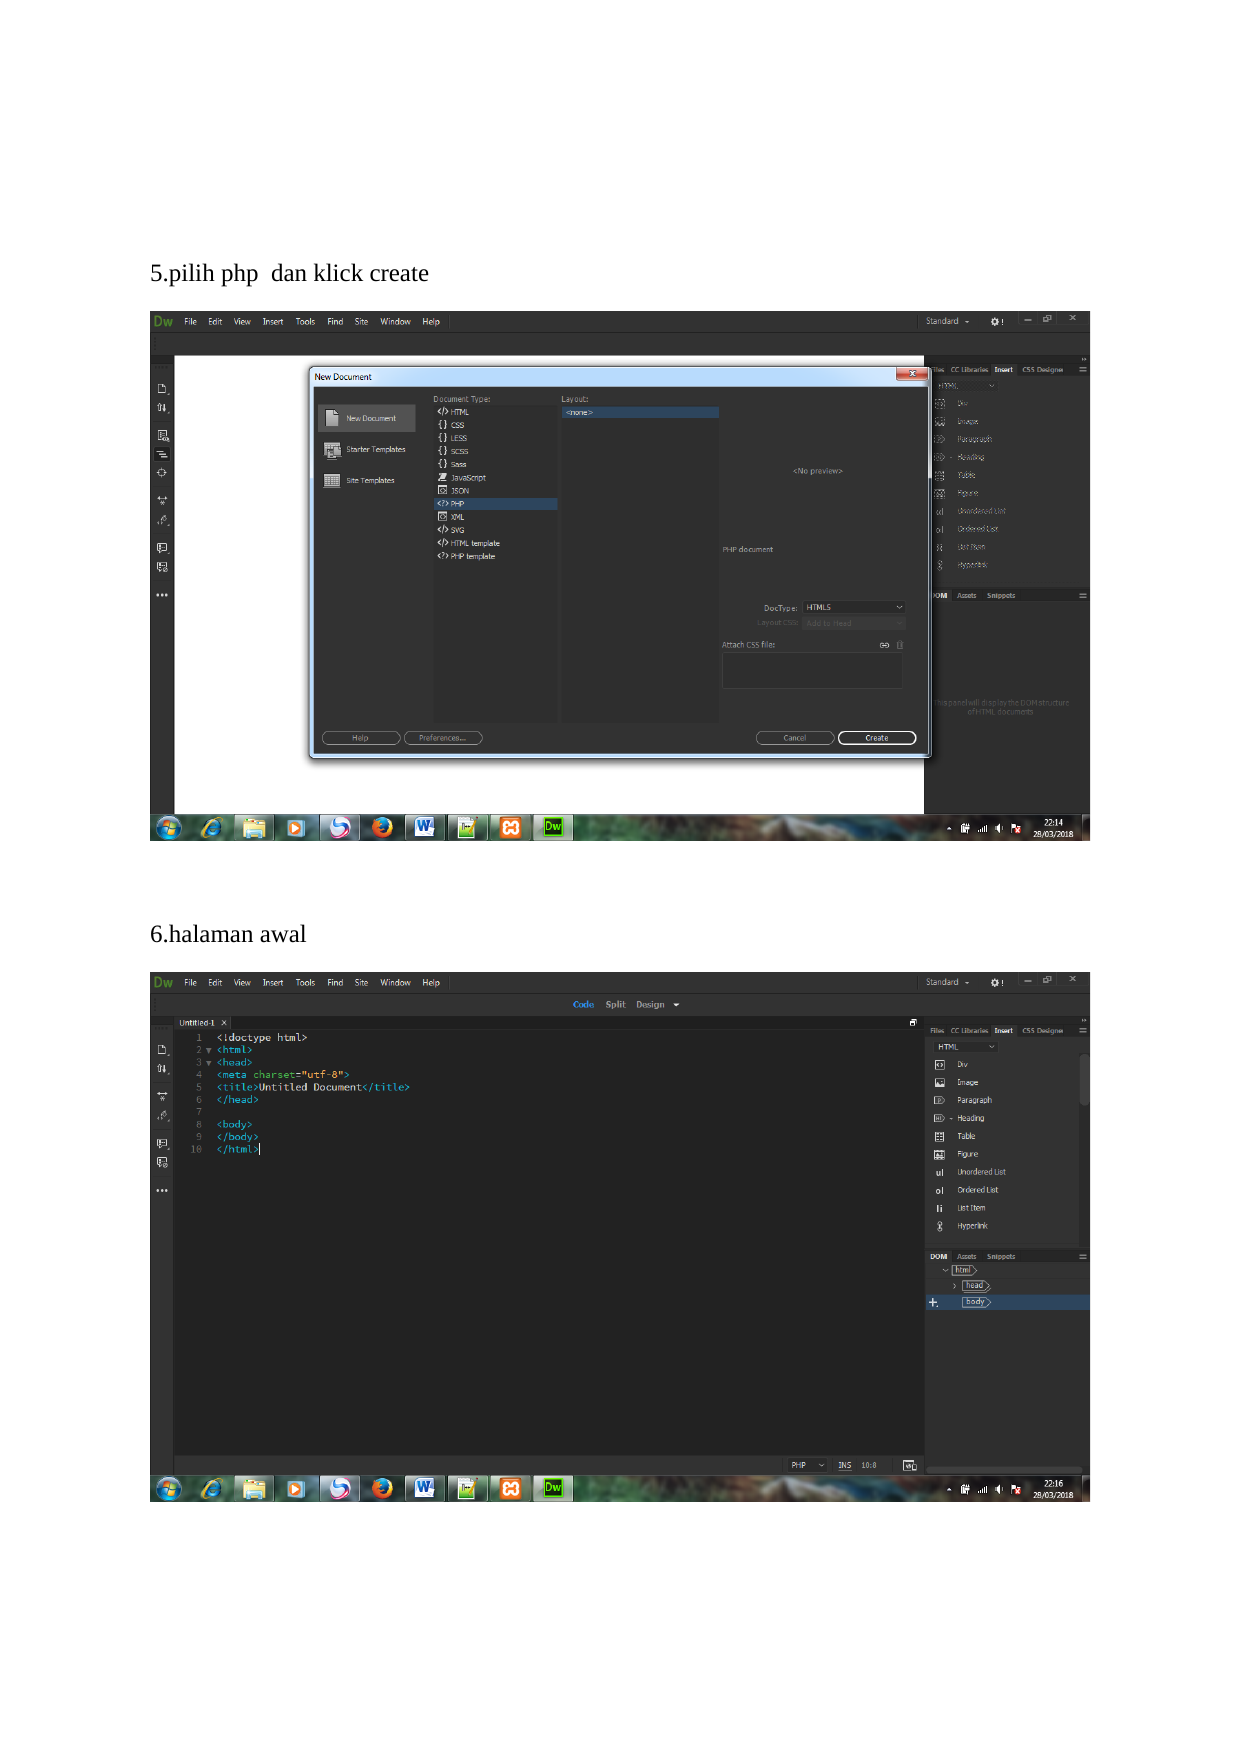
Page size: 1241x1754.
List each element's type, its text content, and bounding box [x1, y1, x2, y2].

picture [150, 311, 1091, 841]
picture [150, 972, 1091, 1502]
text 5.pilih php dan klick create [150, 258, 1090, 286]
text 6.halaman awal [150, 919, 1090, 948]
